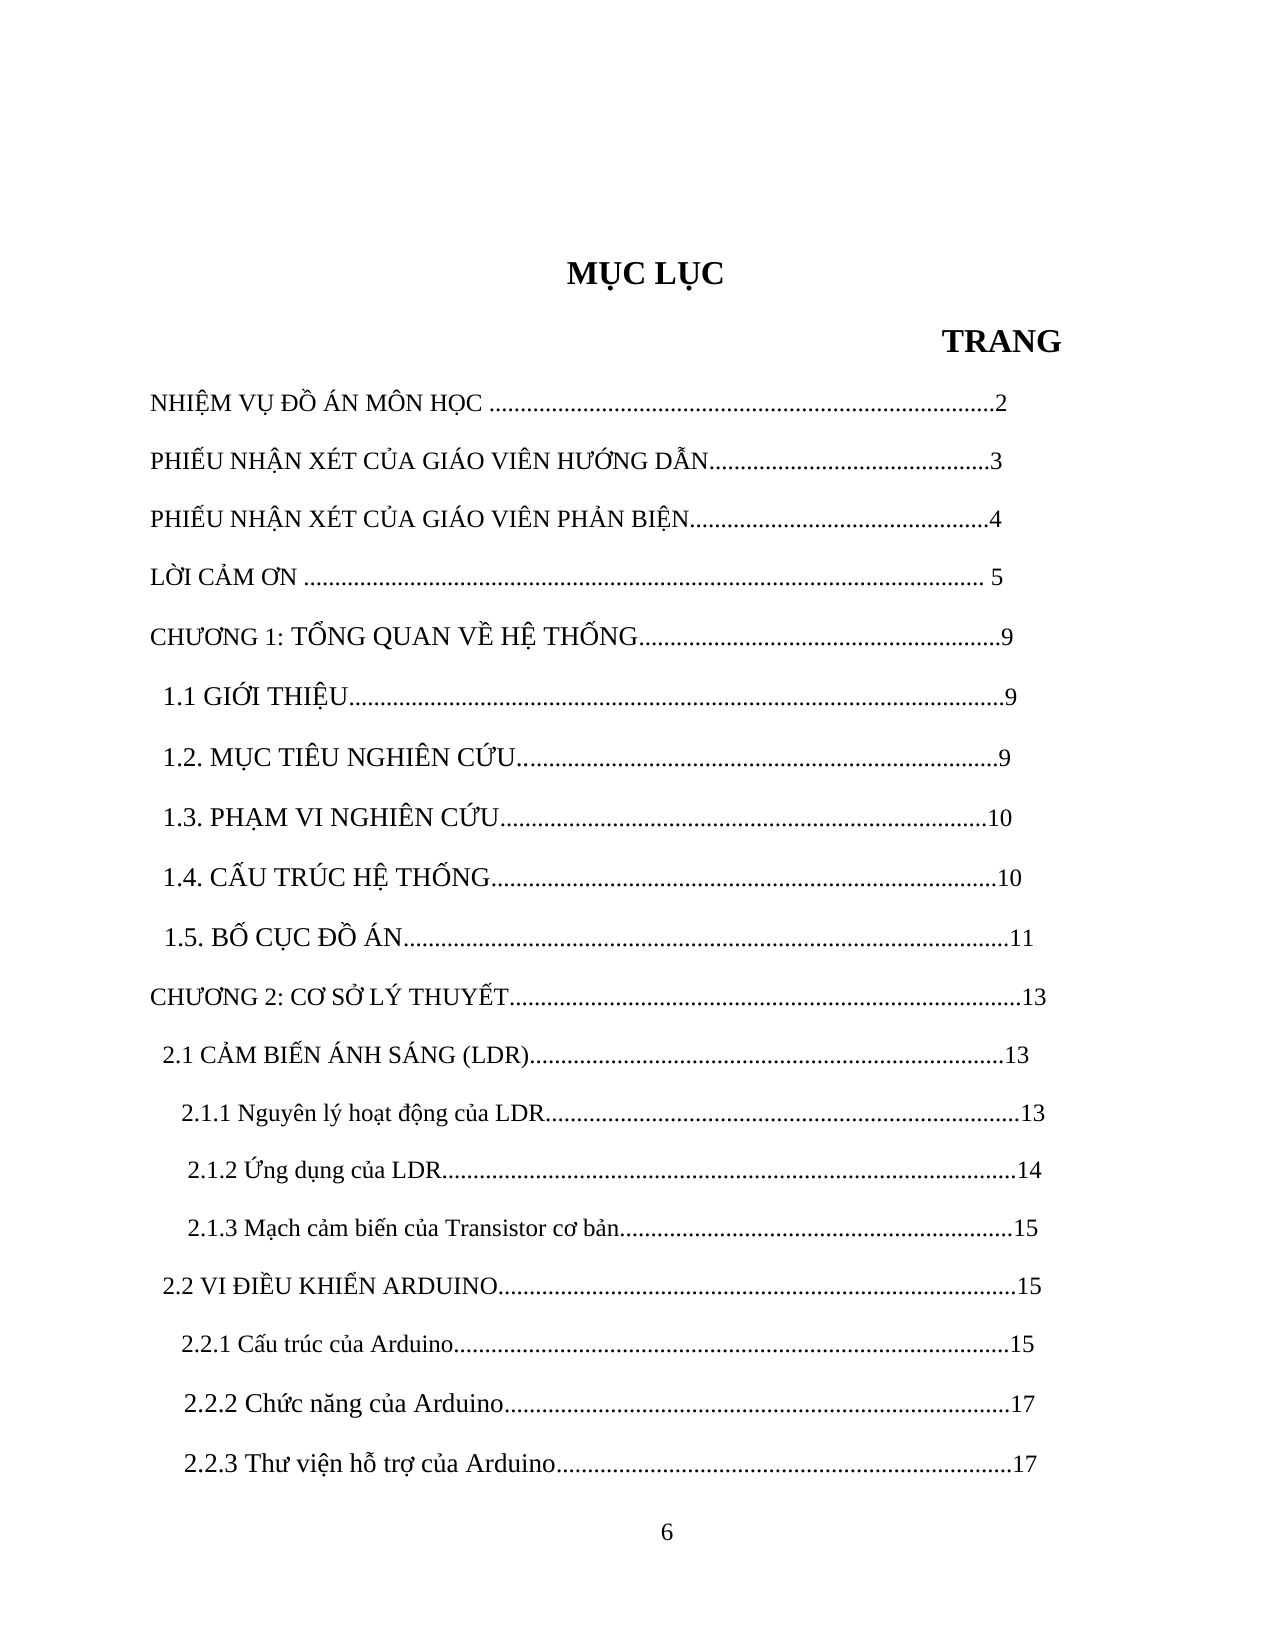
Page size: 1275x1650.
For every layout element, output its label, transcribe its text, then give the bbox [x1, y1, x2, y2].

text 2.2.2 Chức năng của Arduino.................................................................................17 [150, 1387, 1125, 1418]
text 2.2.1 Cấu trúc của Arduino.........................................................................................15 [150, 1329, 1125, 1358]
text 1.5. BỐ CỤC ĐỒ ÁN.................................................................................................11 [150, 922, 1125, 953]
subtitle CHƯƠNG 1: TỔNG QUAN VỀ HỆ THỐNG..........................................................9 [150, 620, 1125, 651]
text CHƯƠNG 2: CƠ SỞ LÝ THUYẾT..................................................................................13 [150, 982, 1125, 1011]
text 2.1.1 Nguyên lý hoạt động của LDR............................................................................13 [150, 1098, 1125, 1126]
text 2.2.3 Thư viện hỗ trợ của Arduino.........................................................................17 [150, 1448, 1125, 1479]
text MỤC LỤC [150, 253, 1125, 292]
text 1.2. MỤC TIÊU NGHIÊN CỨU.............................................................................9 [150, 741, 1125, 772]
text NHIỆM VỤ ĐỒ ÁN MÔN HỌC .................................................................................2 [150, 388, 1125, 417]
text 1.1 GIỚI THIỆU.........................................................................................................9 [150, 680, 1125, 711]
text TRANG [150, 321, 1125, 359]
text 2.2 VI ĐIỀU KHIỂN ARDUINO...................................................................................15 [150, 1271, 1125, 1300]
text 2.1.3 Mạch cảm biến của Transistor cơ bản...............................................................15 [150, 1213, 1125, 1242]
text LỜI CẢM ƠN ............................................................................................................. 5 [150, 562, 1125, 591]
text PHIẾU NHẬN XÉT CỦA GIÁO VIÊN PHẢN BIỆN................................................4 [150, 504, 1125, 533]
text 1.4. CẤU TRÚC HỆ THỐNG.................................................................................10 [150, 861, 1125, 892]
text 2.1 CẢM BIẾN ÁNH SÁNG (LDR)............................................................................13 [150, 1040, 1125, 1068]
text PHIẾU NHẬN XÉT CỦA GIÁO VIÊN HƯỚNG DẪN.............................................3 [150, 446, 1125, 475]
text 1.3. PHẠM VI NGHIÊN CỨU..............................................................................10 [150, 801, 1125, 832]
text 2.1.2 Ứng dụng của LDR............................................................................................14 [150, 1156, 1125, 1184]
